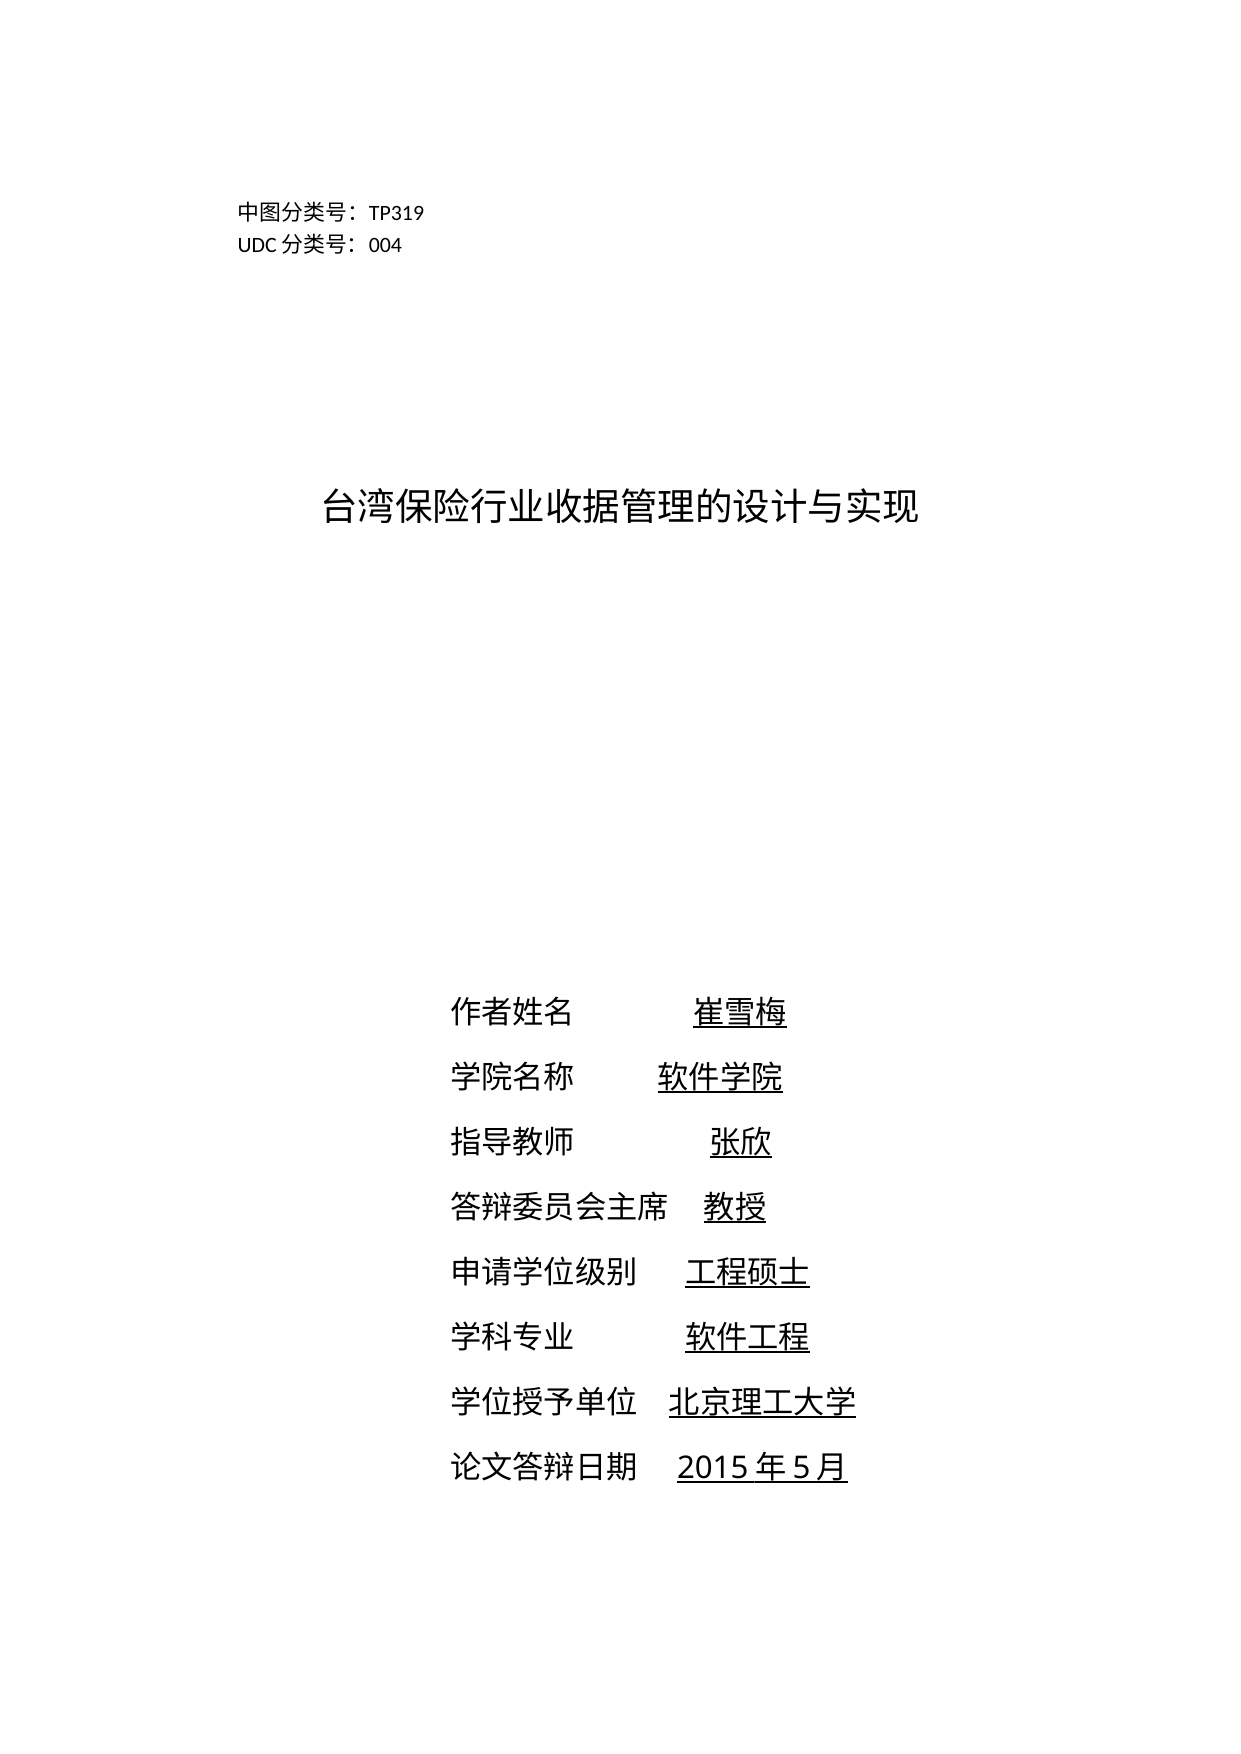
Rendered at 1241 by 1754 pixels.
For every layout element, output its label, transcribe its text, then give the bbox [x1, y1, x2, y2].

text 学科专业 软件工程 [187, 1302, 1053, 1367]
text 台湾保险行业收据管理的设计与实现 [187, 472, 1053, 537]
text 指导教师 张欣 [187, 1107, 1053, 1172]
text 论文答辩日期 2015年5月 [187, 1432, 1053, 1497]
text 学位授予单位 北京理工大学 [187, 1367, 1053, 1432]
text UDC分类号：004 [187, 227, 1053, 259]
text 答辩委员会主席 教授 [187, 1172, 1053, 1237]
text 申请学位级别 工程硕士 [187, 1237, 1053, 1302]
text 中图分类号：TP319 [187, 194, 1053, 227]
text 作者姓名 崔雪梅 [187, 977, 1053, 1042]
text 学院名称 软件学院 [187, 1042, 1053, 1107]
